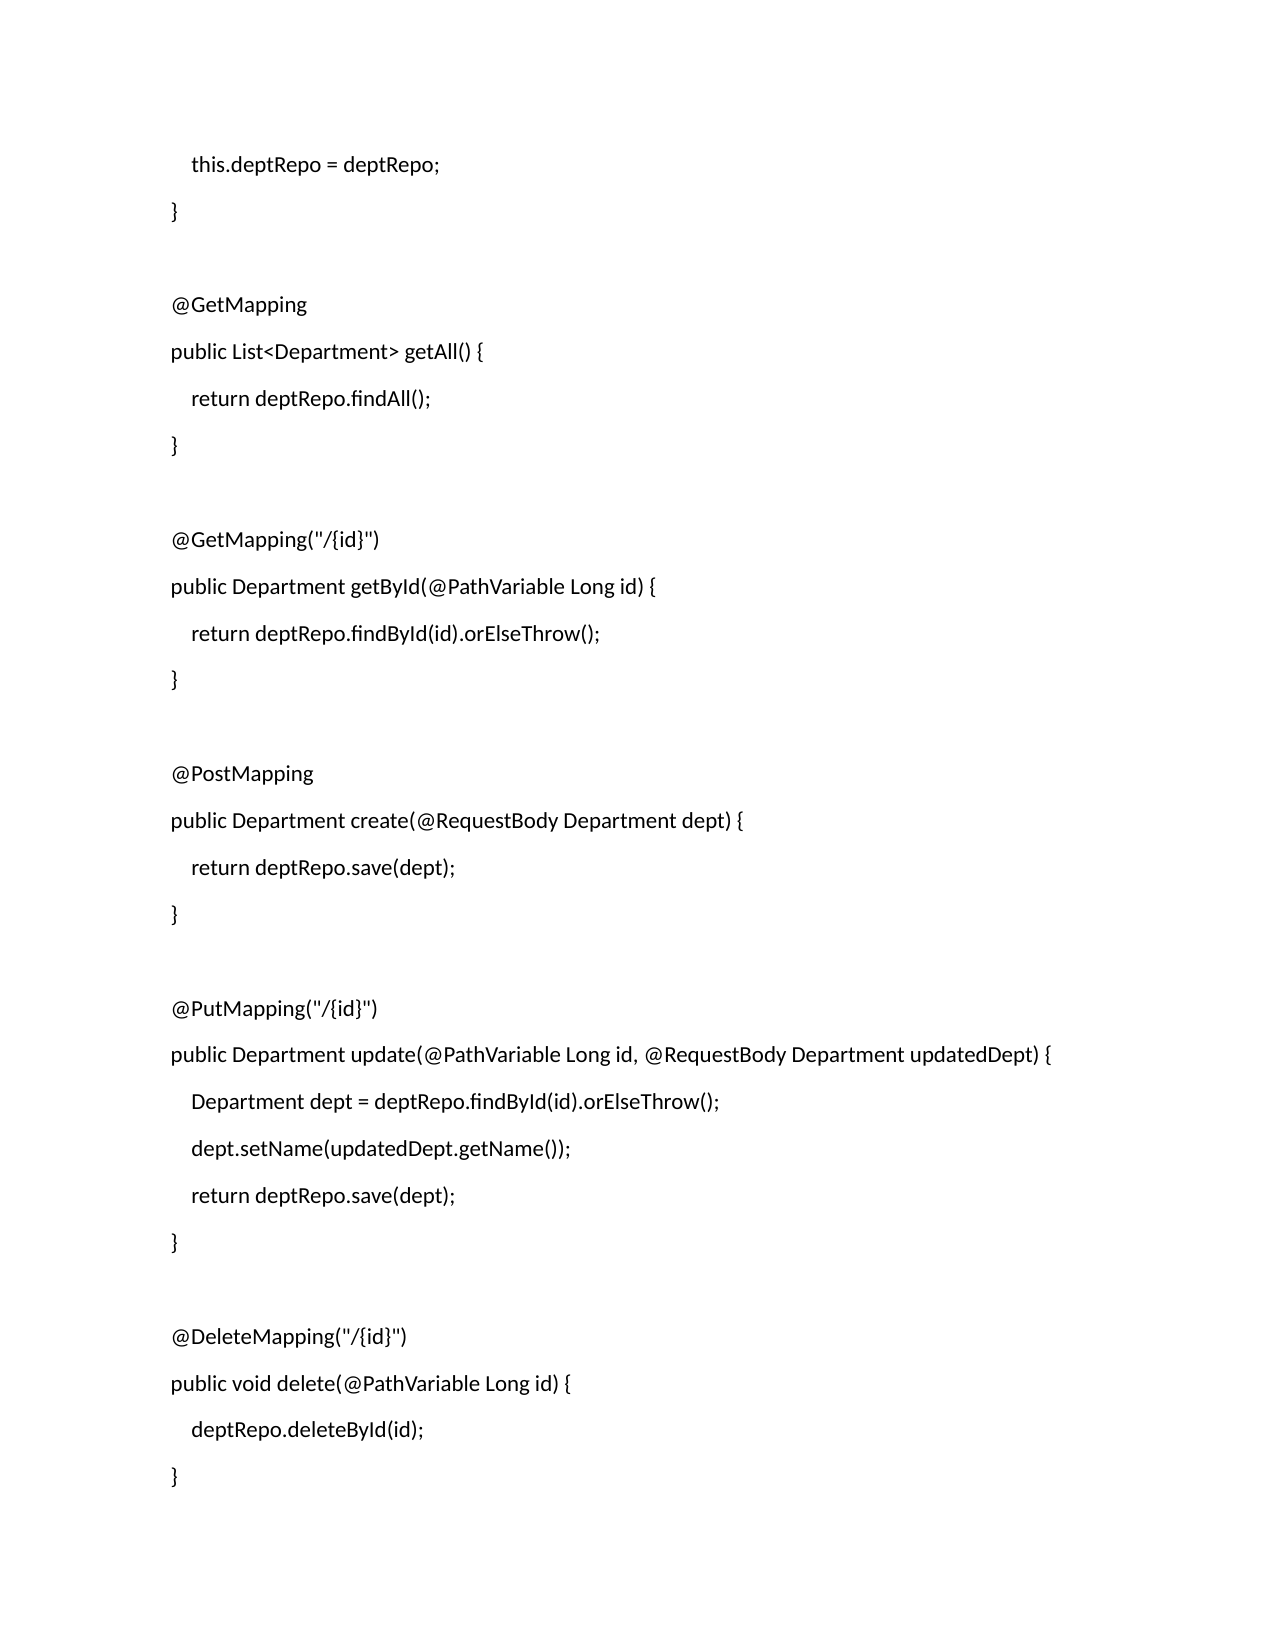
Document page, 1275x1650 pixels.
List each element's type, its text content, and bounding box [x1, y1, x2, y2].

text } [150, 1462, 1125, 1491]
text public Department create(@RequestBody Department dept) { [150, 806, 1125, 834]
text public Department update(@PathVariable Long id, @RequestBody Department updatedDept) { [150, 1041, 1125, 1069]
text @DeleteMapping("/{id}") [150, 1322, 1125, 1350]
text } [150, 900, 1125, 928]
text public List<Department> getAll() { [150, 337, 1125, 366]
text return deptRepo.findById(id).orElseThrow(); [150, 619, 1125, 647]
text } [150, 666, 1125, 694]
text Department dept = deptRepo.findById(id).orElseThrow(); [150, 1087, 1125, 1116]
text } [150, 431, 1125, 459]
text deptRepo.deleteById(id); [150, 1416, 1125, 1444]
text @PostMapping [150, 759, 1125, 787]
text @GetMapping [150, 291, 1125, 319]
text return deptRepo.save(dept); [150, 1181, 1125, 1209]
text @PutMapping("/{id}") [150, 994, 1125, 1022]
text this.deptRepo = deptRepo; [150, 150, 1125, 178]
text return deptRepo.save(dept); [150, 853, 1125, 881]
text } [150, 1228, 1125, 1256]
text } [150, 197, 1125, 225]
text dept.setName(updatedDept.getName()); [150, 1134, 1125, 1162]
text public Department getById(@PathVariable Long id) { [150, 572, 1125, 600]
text @GetMapping("/{id}") [150, 525, 1125, 553]
text public void delete(@PathVariable Long id) { [150, 1369, 1125, 1397]
text return deptRepo.findAll(); [150, 384, 1125, 412]
